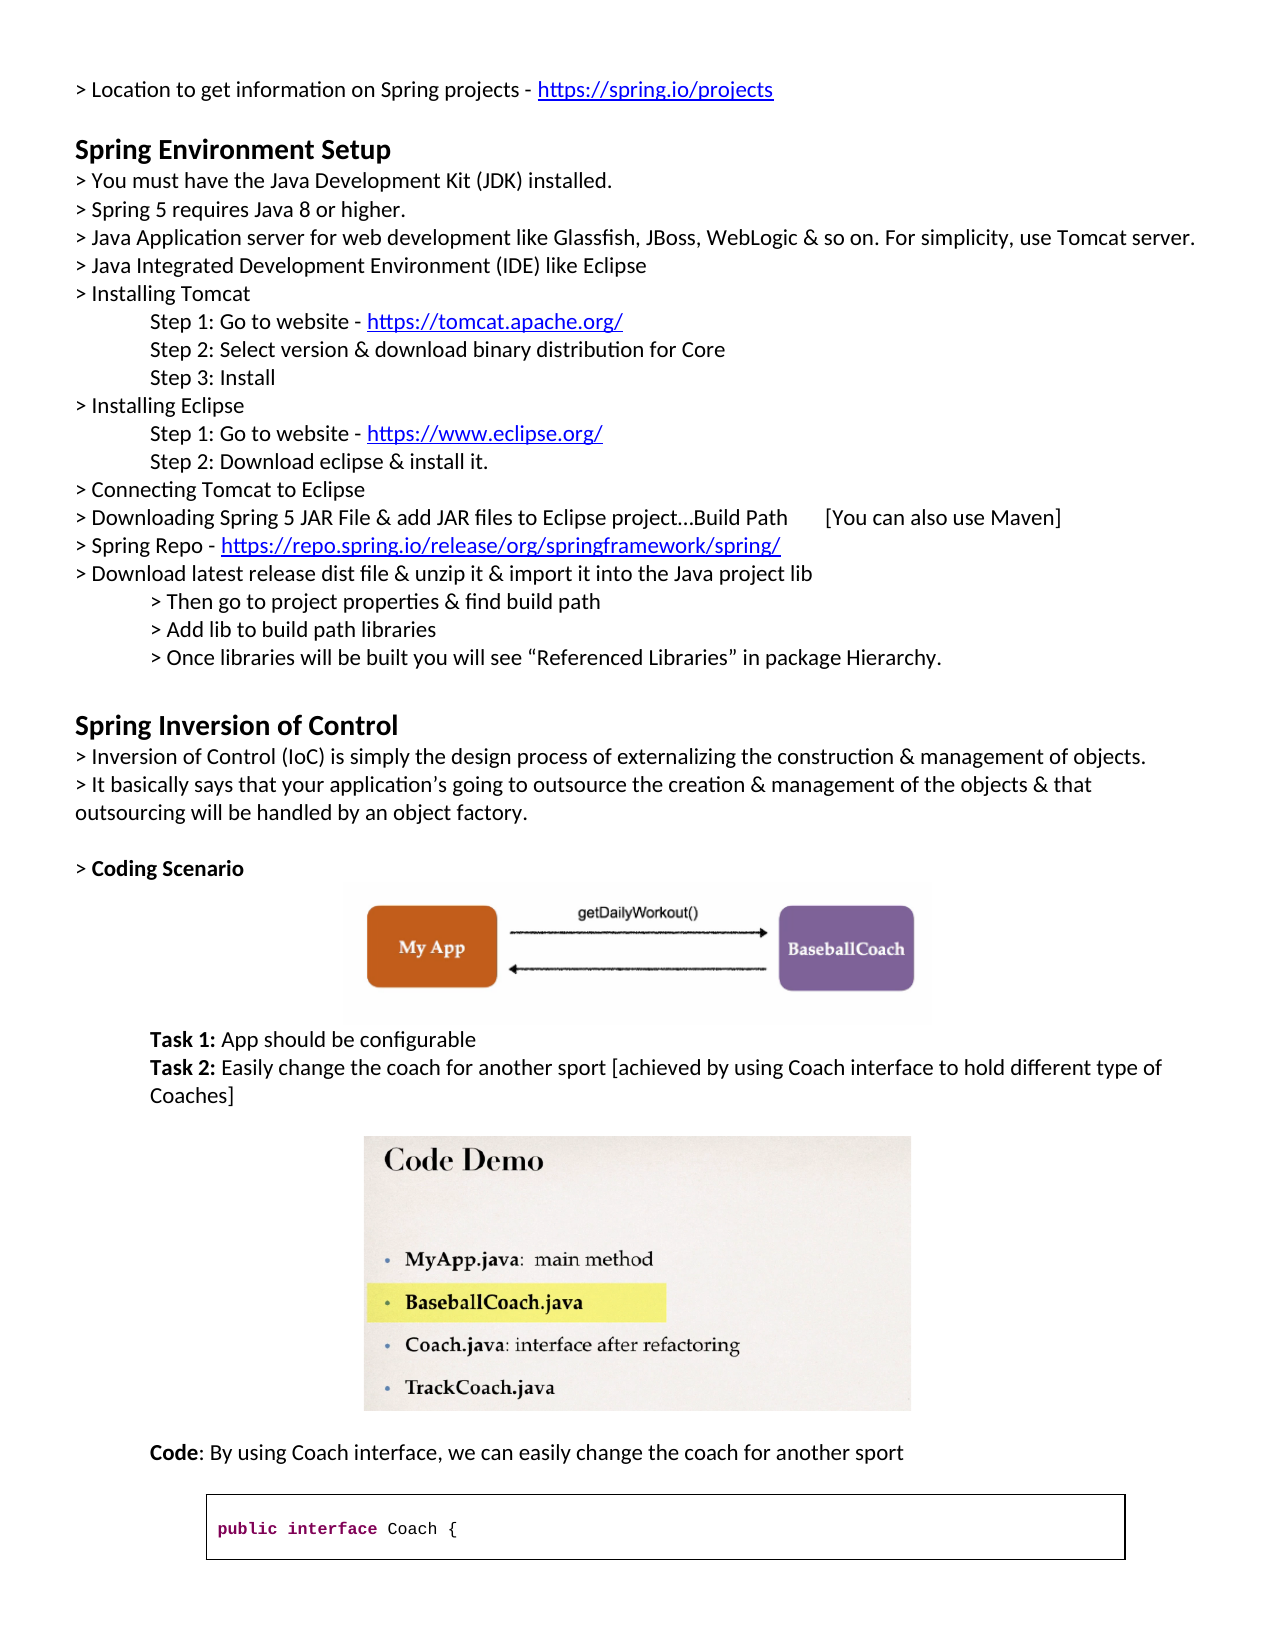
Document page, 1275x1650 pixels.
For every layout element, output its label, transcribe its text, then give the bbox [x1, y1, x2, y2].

text > Then go to project properties & find build path [75, 587, 1200, 615]
picture [342, 882, 933, 1025]
text Spring Environment Setup [75, 131, 1200, 167]
text Spring Inversion of Control [75, 707, 1200, 742]
text > You must have the Java Development Kit (JDK) installed. [75, 167, 1200, 195]
text Step 1: Go to website - https://www.eclipse.org/ [75, 419, 1200, 447]
text > Location to get information on Spring projects - https://spring.io/projects [75, 75, 1200, 103]
text Code: By using Coach interface, we can easily change the coach for another sport [75, 1438, 1200, 1466]
text Step 3: Install [75, 363, 1200, 391]
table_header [207, 1495, 1124, 1558]
text > Installing Eclipse [75, 391, 1200, 419]
text > Add lib to build path libraries [75, 615, 1200, 643]
text Step 2: Download eclipse & install it. [75, 447, 1200, 475]
text > Java Application server for web development like Glassfish, JBoss, WebLogic & so on. For simplicity, use Tomcat server. [75, 223, 1200, 251]
text > Installing Tomcat [75, 279, 1200, 307]
text > Inversion of Control (IoC) is simply the design process of externalizing the construction & management of objects. [75, 742, 1200, 770]
text > Download latest release dist file & unzip it & import it into the Java project lib [75, 559, 1200, 587]
text > Downloading Spring 5 JAR File & add JAR files to Eclipse project…Build Path [You can also use Maven] [75, 503, 1200, 531]
text > Spring Repo - https://repo.spring.io/release/org/springframework/spring/ [75, 531, 1200, 559]
text > Coding Scenario [75, 854, 1200, 882]
picture [363, 1136, 912, 1411]
text > Connecting Tomcat to Eclipse [75, 475, 1200, 503]
text > Once libraries will be built you will see “Referenced Libraries” in package Hierarchy. [75, 643, 1200, 671]
text Task 2: Easily change the coach for another sport [achieved by using Coach interface to hold different type of Coaches] [75, 1053, 1200, 1109]
text > Java Integrated Development Environment (IDE) like Eclipse [75, 251, 1200, 279]
text Step 2: Select version & download binary distribution for Core [75, 335, 1200, 363]
text > It basically says that your application’s going to outsource the creation & management of the objects & that outsourcing will be handled by an object factory. [75, 770, 1200, 826]
text Step 1: Go to website - https://tomcat.apache.org/ [75, 307, 1200, 335]
text > Spring 5 requires Java 8 or higher. [75, 195, 1200, 223]
text Task 1: App should be configurable [75, 1025, 1200, 1053]
